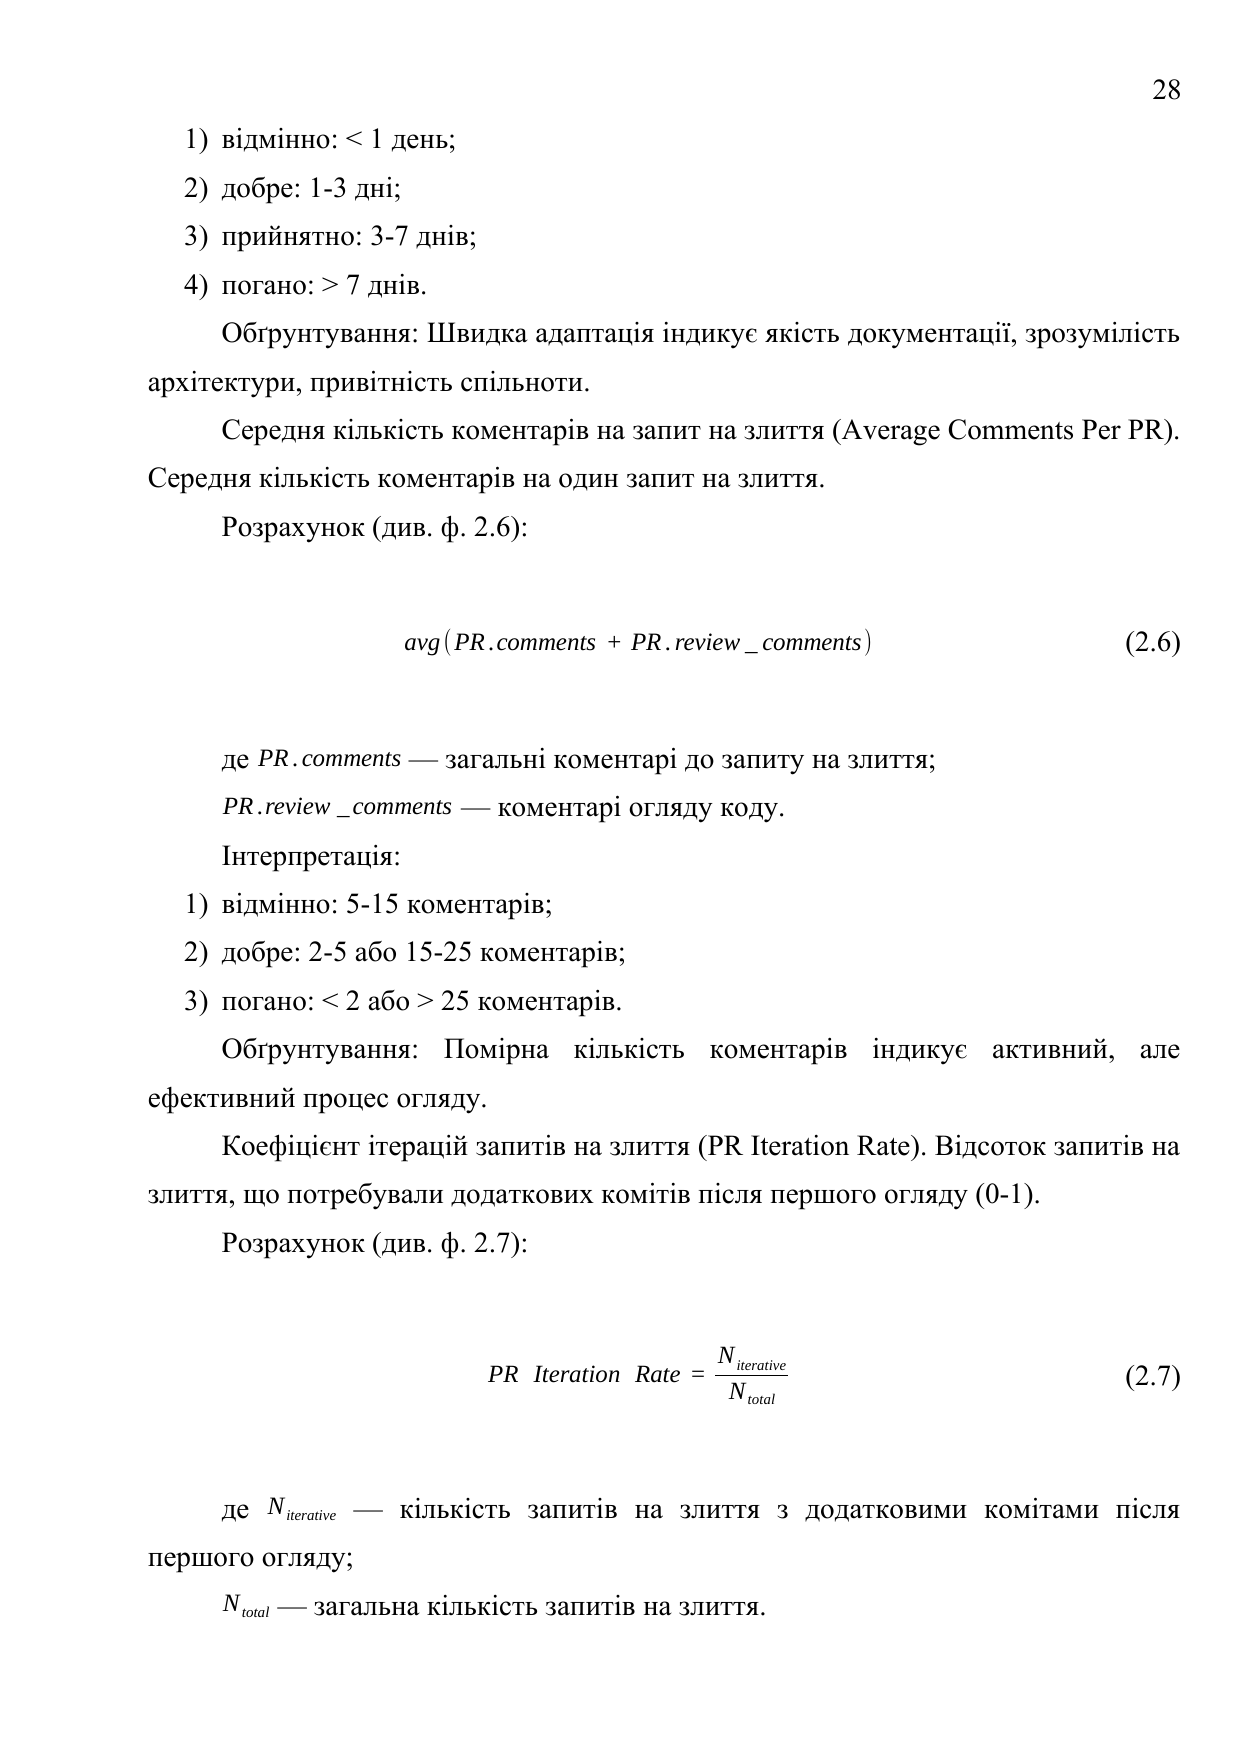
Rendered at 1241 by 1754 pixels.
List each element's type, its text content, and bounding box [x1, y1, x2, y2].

list добре: 2-5 або 15-25 коментарів; [184, 936, 1181, 968]
text Коефіцієнт ітерацій запитів на злиття (PR Iteration Rate). Відсоток запитів на злиття, що потребували додаткових комітів після першого огляду (0-1). [148, 1129, 1181, 1210]
list погано: > 7 днів. [184, 268, 1181, 300]
text де — загальні коментарі до запиту на злиття; [148, 742, 1181, 774]
text Розрахунок (див. ф. 2.7): [148, 1226, 1181, 1259]
text Середня кількість коментарів на запит на злиття (Average Comments Per PR). Середня кількість коментарів на один запит на злиття. [148, 413, 1181, 494]
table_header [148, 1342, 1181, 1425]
text Розрахунок (див. ф. 2.6): [148, 510, 1181, 542]
text Обґрунтування: Швидка адаптація індикує якість документації, зрозумілість архітектури, привітність спільноти. [148, 316, 1181, 397]
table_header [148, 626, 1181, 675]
list добре: 1-3 дні; [184, 171, 1181, 203]
text — загальна кількість запитів на злиття. [148, 1589, 1181, 1621]
text — коментарі огляду коду. [148, 790, 1181, 823]
list погано: < 2 або > 25 коментарів. [184, 984, 1181, 1016]
text Інтерпретація: [148, 839, 1181, 871]
list відмінно: 5-15 коментарів; [184, 887, 1181, 919]
text Обґрунтування: Помірна кількість коментарів індикує активний, але ефективний процес огляду. [148, 1033, 1181, 1113]
list відмінно: < 1 день; [184, 123, 1181, 155]
list прийнятно: 3-7 днів; [184, 219, 1181, 252]
text де — кількість запитів на злиття з додатковими комітами після першого огляду; [148, 1492, 1181, 1573]
